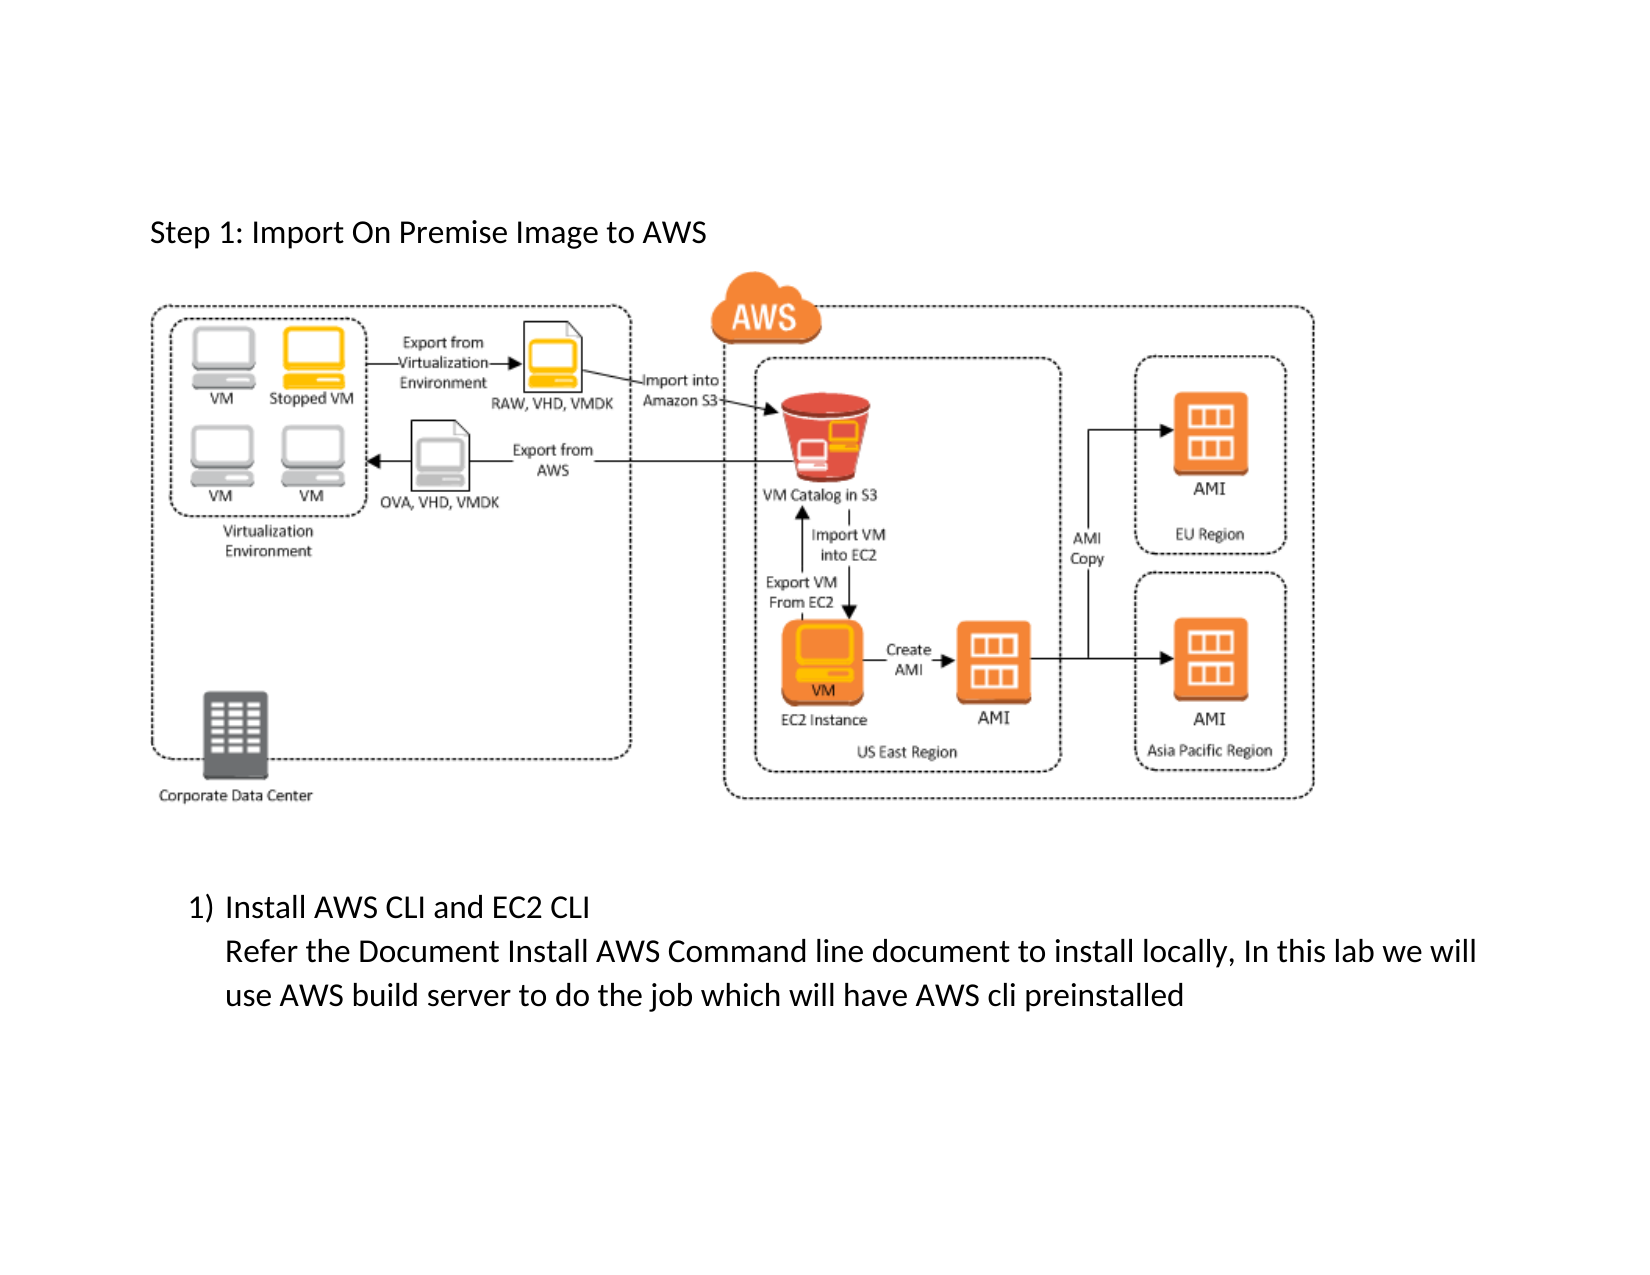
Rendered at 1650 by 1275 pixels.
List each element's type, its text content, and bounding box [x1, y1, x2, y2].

text Step 1: Import On Premise Image to AWS [150, 211, 1500, 251]
picture [150, 271, 1316, 807]
list Install AWS CLI and EC2 CLI [187, 886, 1500, 927]
list Refer the Document Install AWS Command line document to install locally, In this lab we will use AWS build server to do the job which will have AWS cli preinstalled [225, 930, 1500, 1015]
